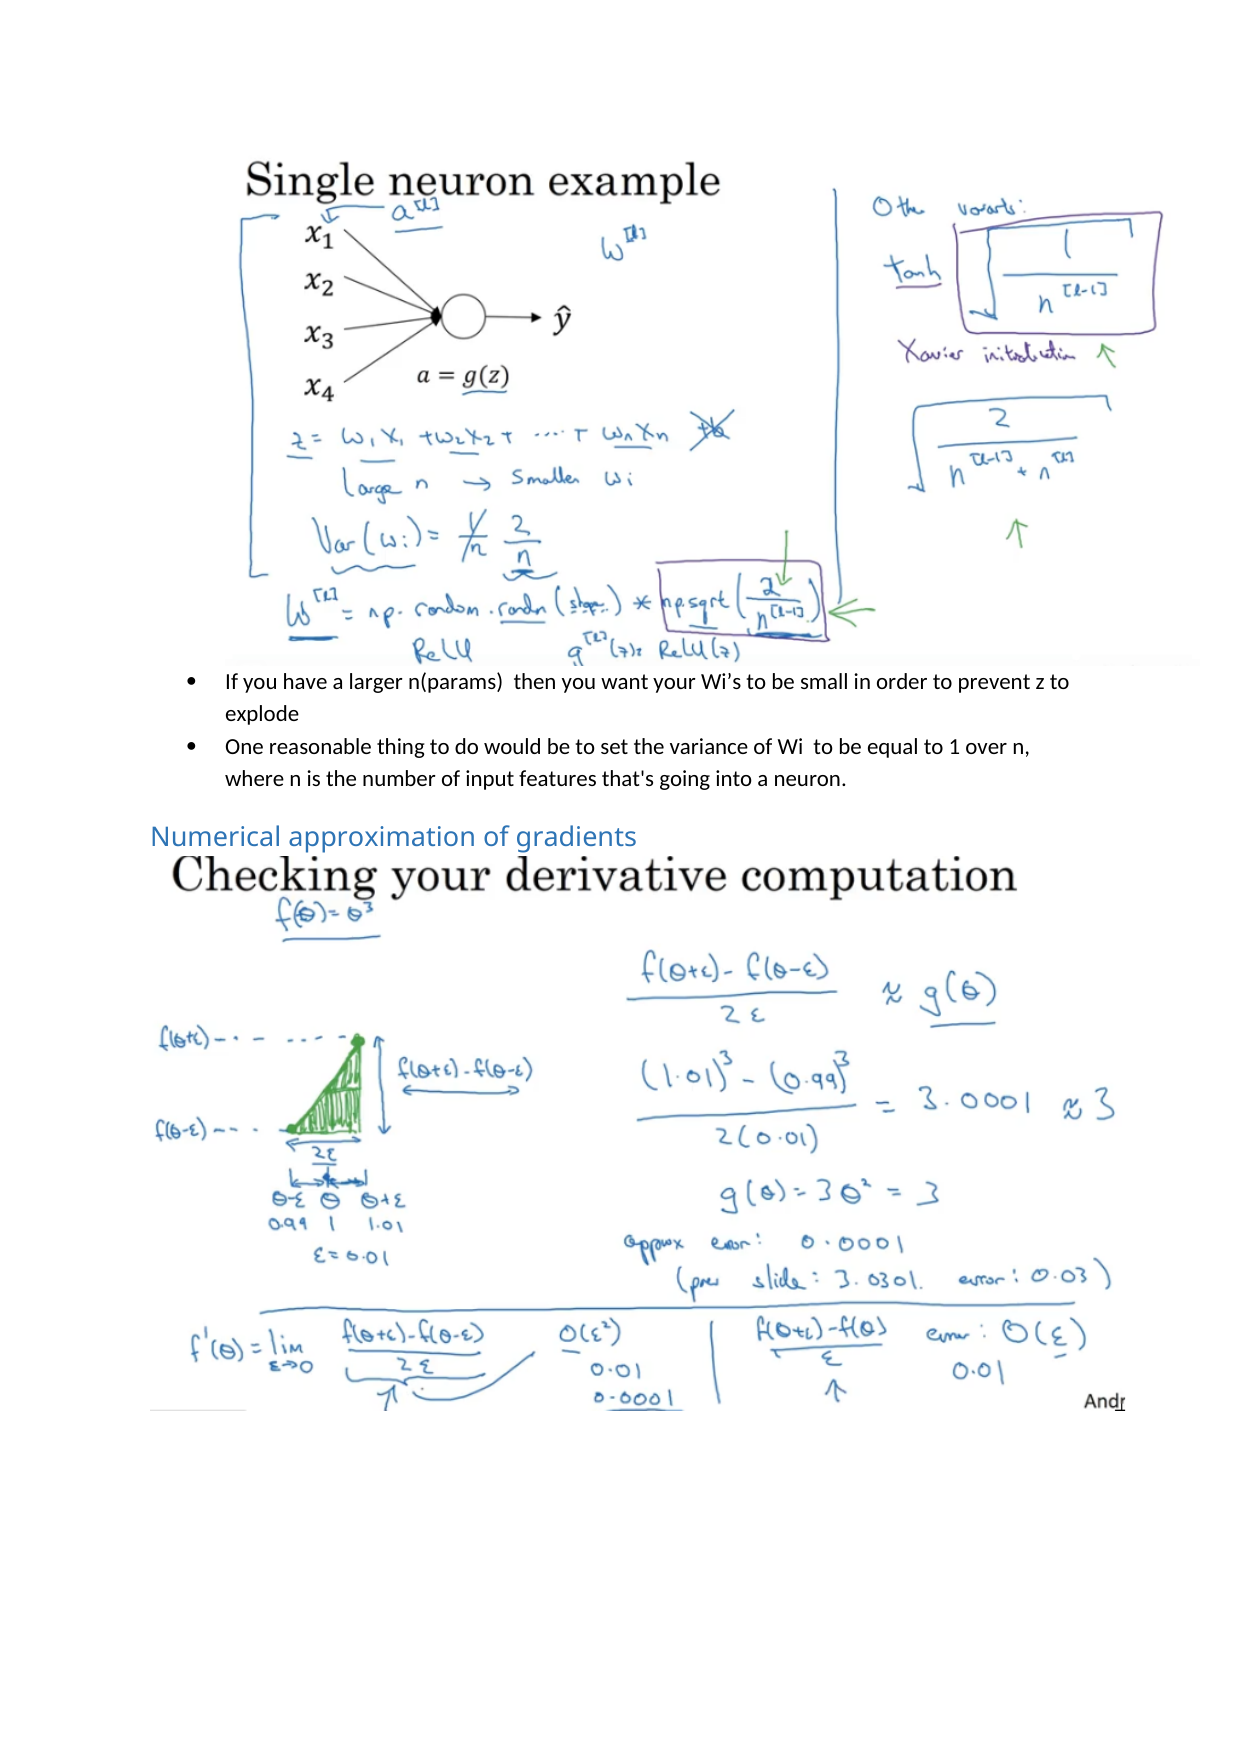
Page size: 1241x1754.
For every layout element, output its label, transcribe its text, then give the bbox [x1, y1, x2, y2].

list If you have a larger n(params) then you want your Wi’s to be small in order to prevent z to explode [187, 667, 1090, 728]
picture [150, 856, 1125, 1411]
picture [225, 150, 1200, 666]
subtitle Numerical approximation of gradients [150, 817, 1090, 854]
list One reasonable thing to do would be to set the variance of Wi to be equal to 1 over n, where n is the number of input features that's going into a neuron. [187, 732, 1090, 792]
